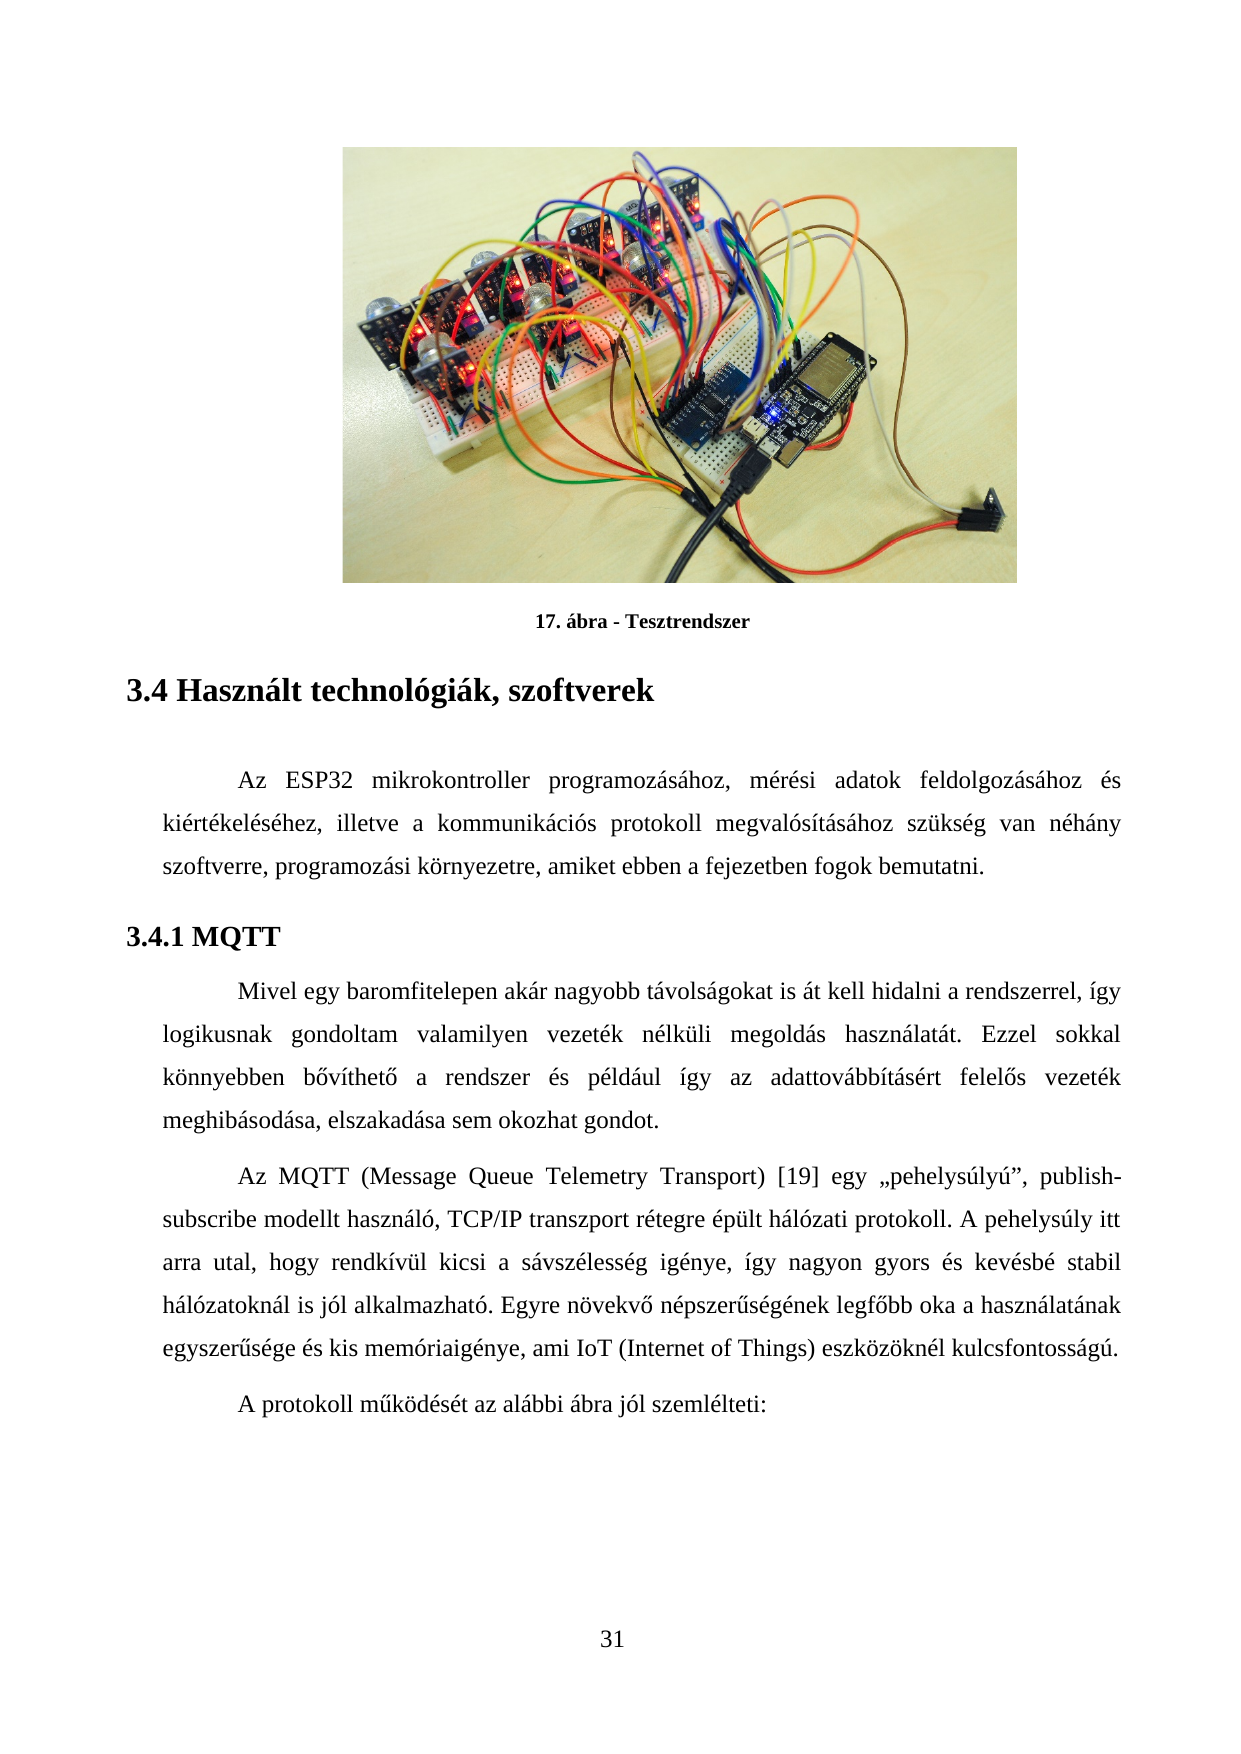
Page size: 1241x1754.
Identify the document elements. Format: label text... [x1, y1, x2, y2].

picture [342, 147, 1017, 583]
subtitle Használt technológiák, szoftverek [126, 670, 1122, 708]
text Az MQTT (Message Queue Telemetry Transport) egy „pehelysúlyú”, publish-subscribe modellt használó, TCP/IP transzport rétegre épült hálózati protokoll. A pehelysúly itt arra utal, hogy rendkívül kicsi a sávszélesség igénye, így nagyon gyors és kevésbé stabil hálózatoknál is jól alkalmazható. Egyre növekvő népszerűségének legfőbb oka a használatának egyszerűsége és kis memóriaigénye, ami IoT (Internet of Things) eszközöknél kulcsfontosságú. [162, 1161, 1122, 1362]
text A protokoll működését az alábbi ábra jól szemlélteti: [162, 1389, 1122, 1418]
text Mivel egy baromfitelepen akár nagyobb távolságokat is át kell hidalni a rendszerrel, így logikusnak gondoltam valamilyen vezeték nélküli megoldás használatát. Ezzel sokkal könnyebben bővíthető a rendszer és például így az adattovábbításért felelős vezeték meghibásodása, elszakadása sem okozhat gondot. [162, 976, 1122, 1134]
text Az ESP32 mikrokontroller programozásához, mérési adatok feldolgozásához és kiértékeléséhez, illetve a kommunikációs protokoll megvalósításához szükség van néhány szoftverre, programozási környezetre, amiket ebben a fejezetben fogok bemutatni. [162, 765, 1122, 880]
subtitle MQTT [126, 919, 1122, 953]
text 17. ábra - Tesztrendszer [162, 609, 1122, 633]
